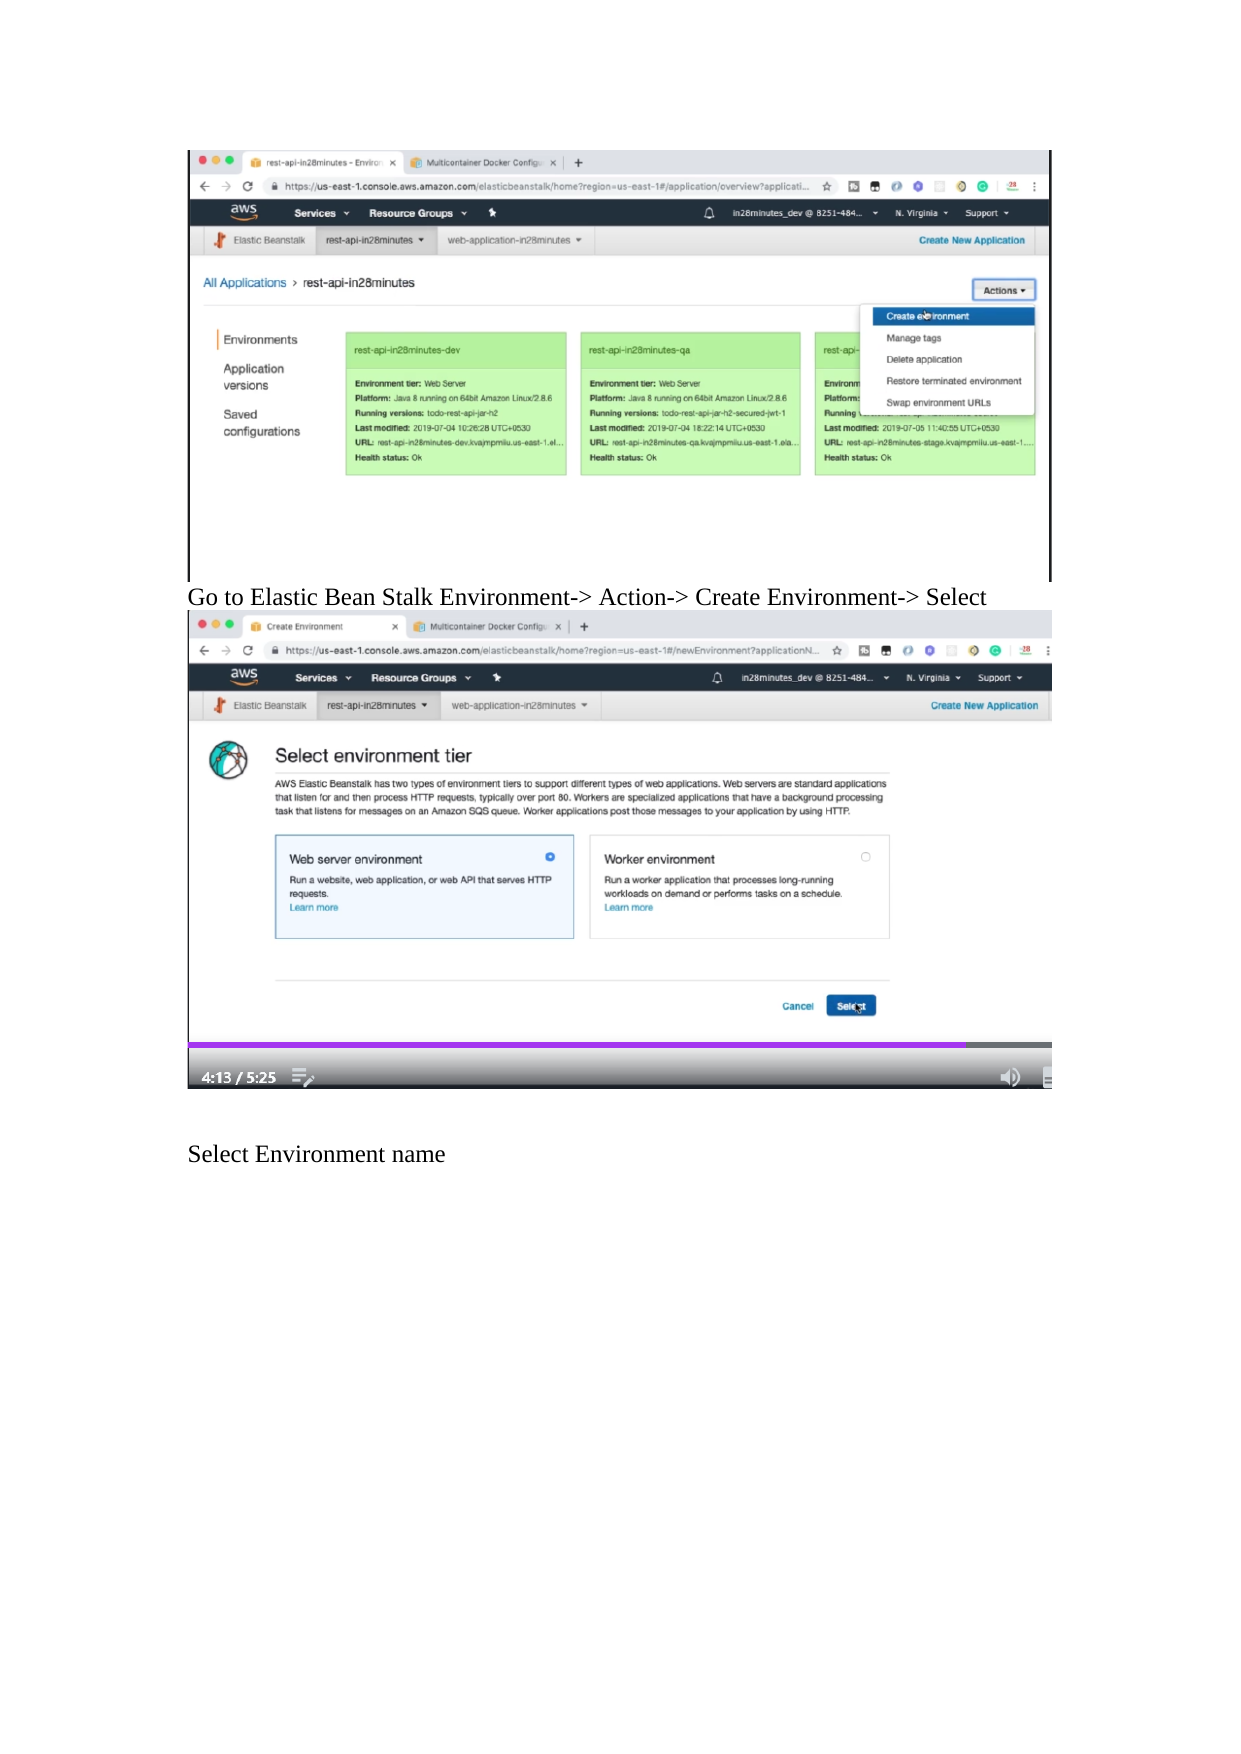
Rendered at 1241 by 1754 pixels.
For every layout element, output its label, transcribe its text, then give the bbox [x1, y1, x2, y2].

picture [187, 610, 1052, 1089]
text Select Environment name [187, 1139, 1053, 1168]
picture [187, 150, 1052, 582]
